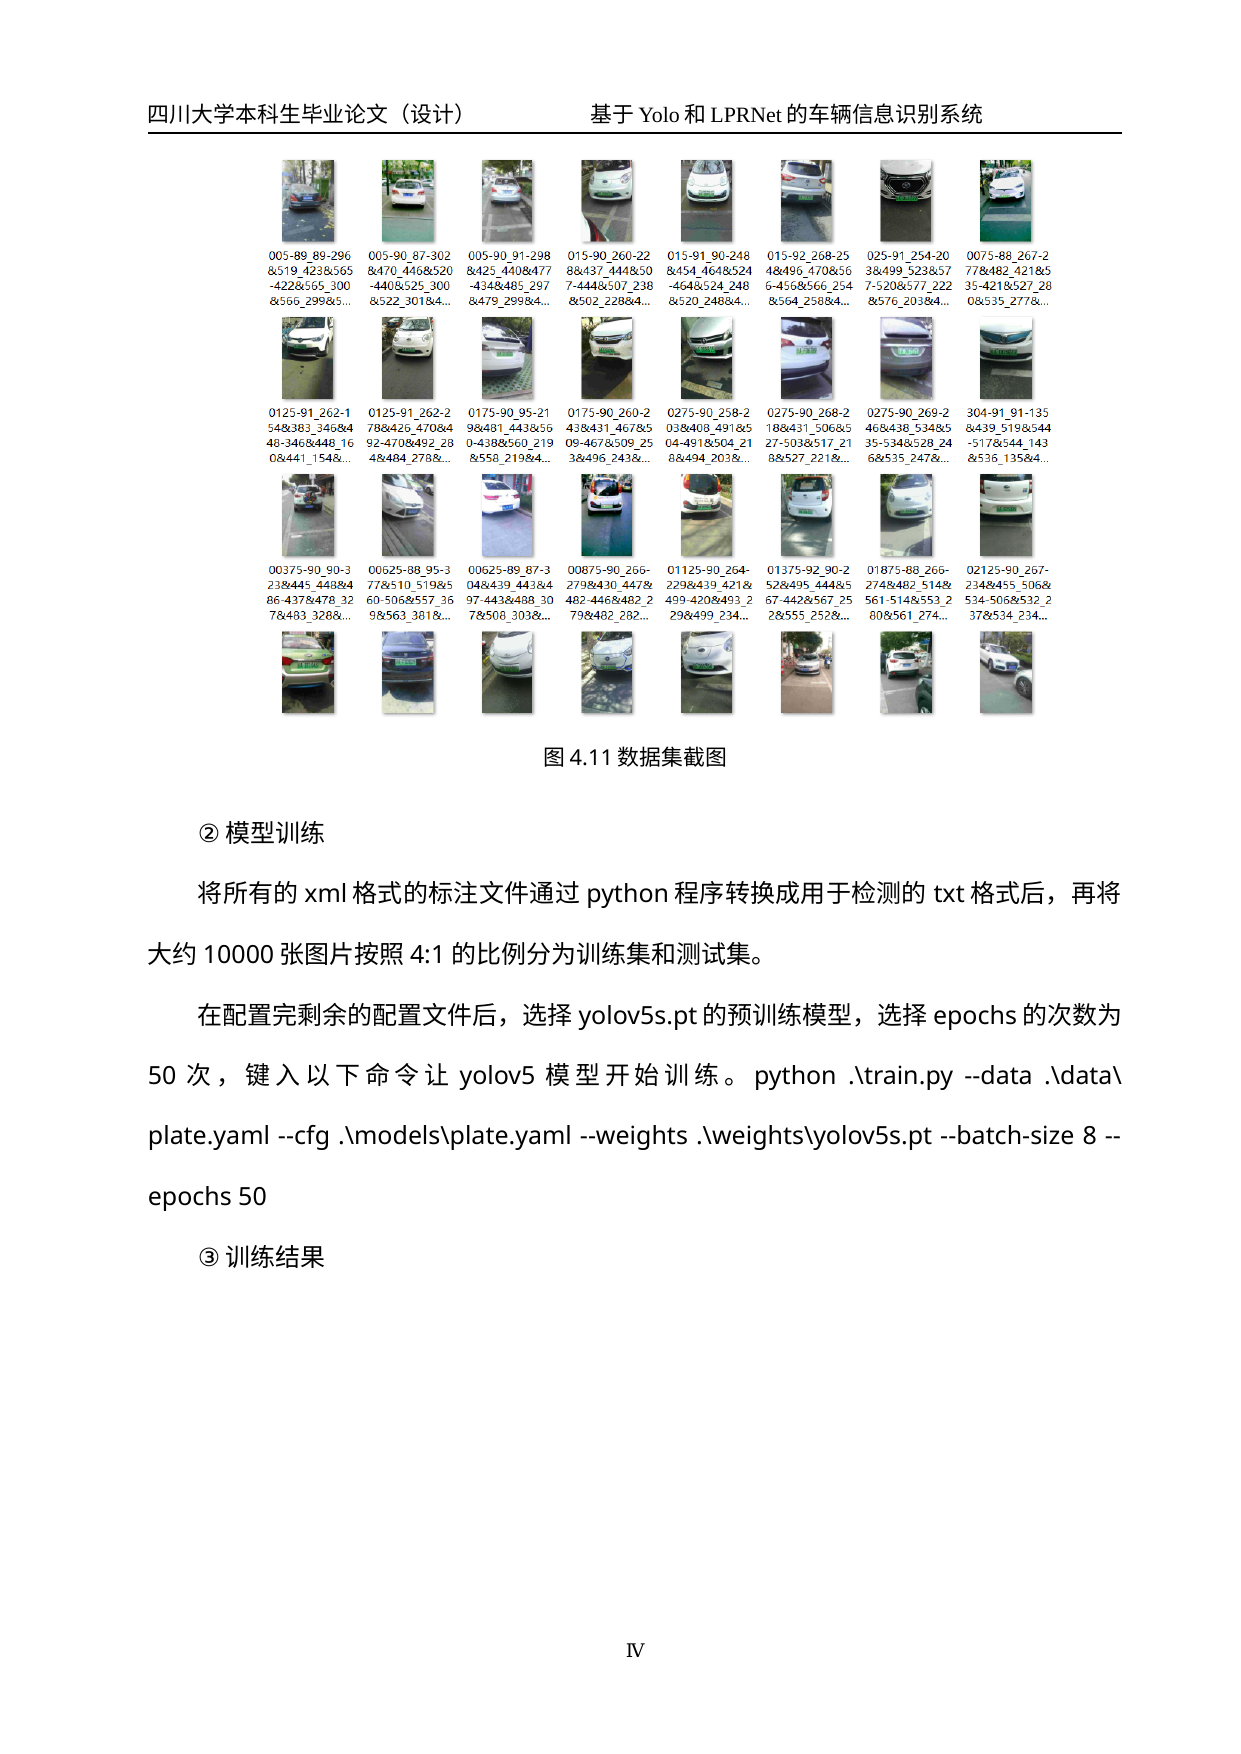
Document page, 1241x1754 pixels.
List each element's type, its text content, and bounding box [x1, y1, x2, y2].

picture [257, 149, 1057, 718]
text 将所有的xml格式的标注文件通过python程序转换成用于检测的txt格式后，再将大约10000张图片按照 4:1 的比例分为训练集和测试集。 [148, 862, 1122, 983]
text ③训练结果 [148, 1226, 1122, 1286]
text ②模型训练 [148, 801, 1122, 862]
text 在配置完剩余的配置文件后，选择yolov5s.pt的预训练模型，选择epochs的次数为50次，键入以下命令让yolov5模型开始训练。python .\train.py --data .\data\plate.yaml --cfg .\models\plate.yaml --weights .\weights\yolov5s.pt --batch-size 8 --epochs 50 [148, 983, 1122, 1226]
text 图4.11数据集截图 [148, 725, 1122, 786]
